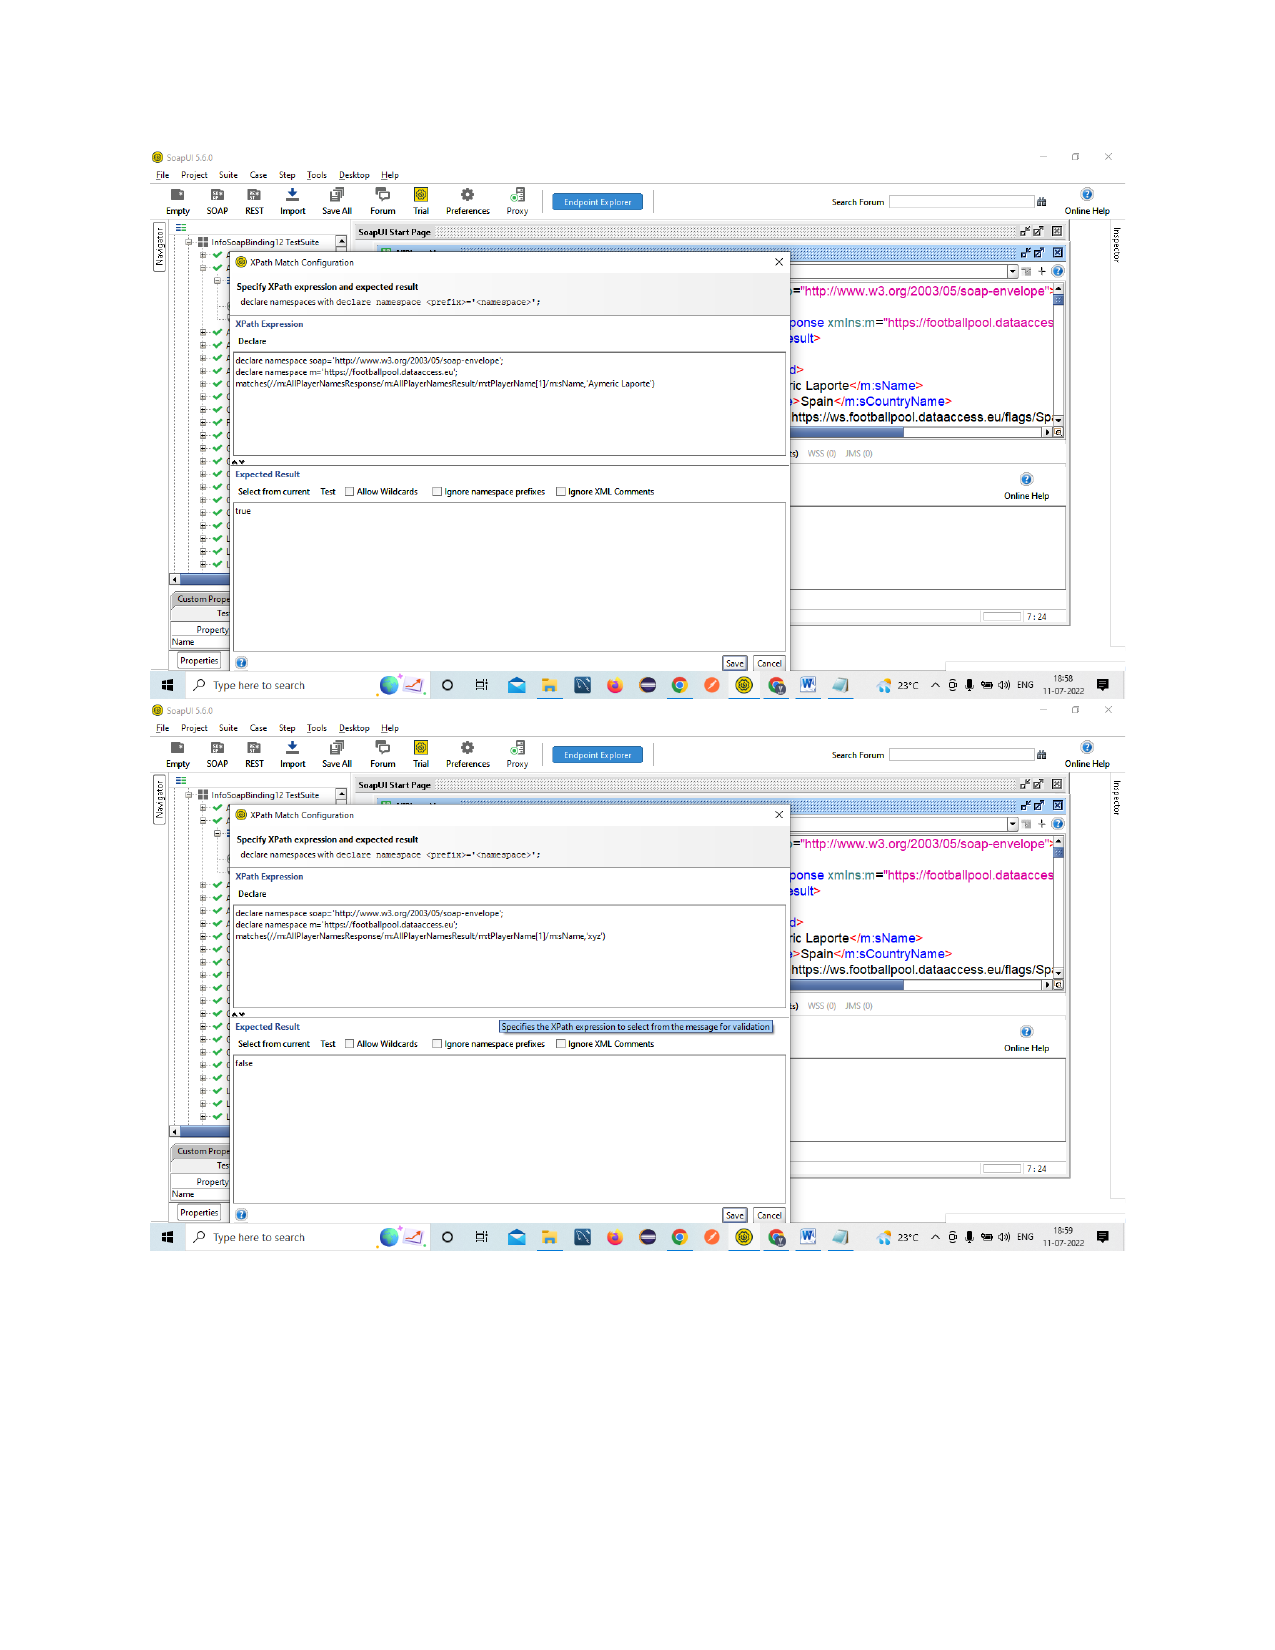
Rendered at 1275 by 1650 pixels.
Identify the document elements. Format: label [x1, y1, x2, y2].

picture [150, 150, 1125, 699]
picture [150, 702, 1125, 1251]
